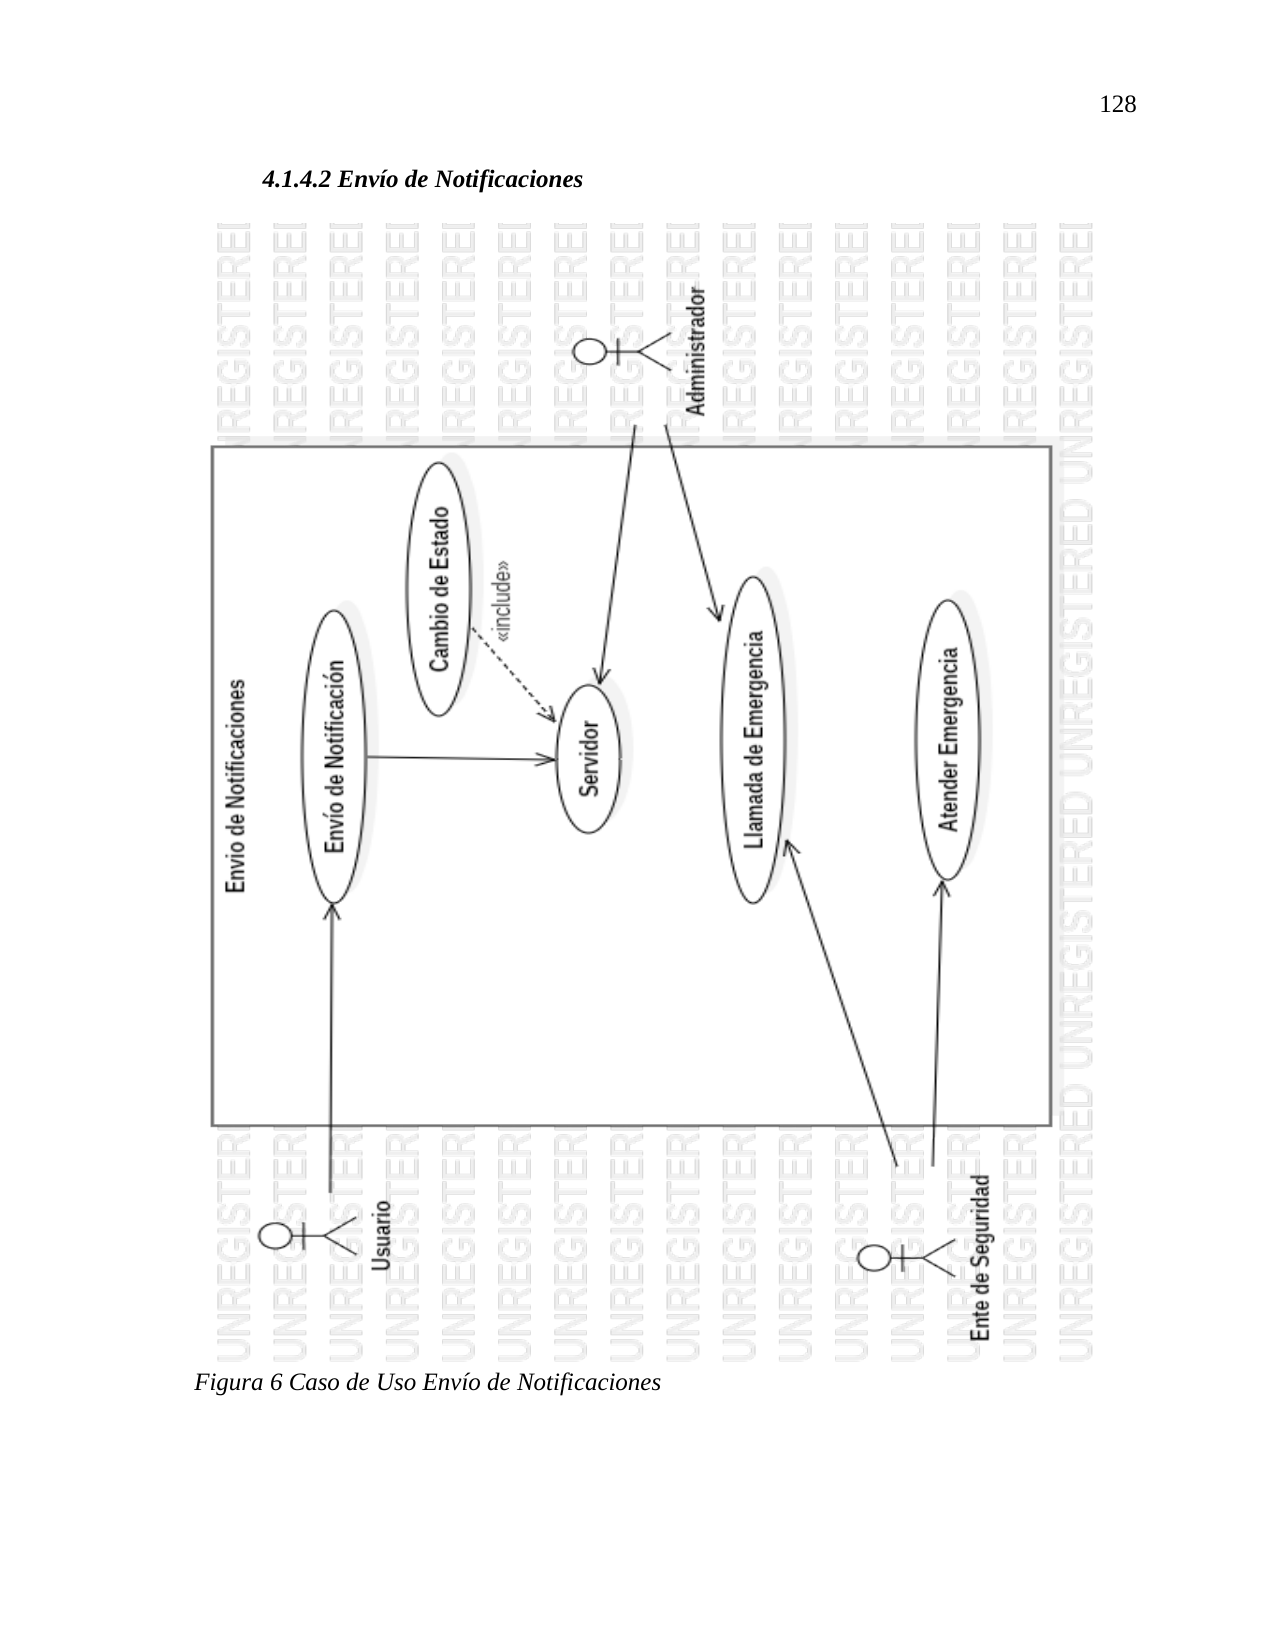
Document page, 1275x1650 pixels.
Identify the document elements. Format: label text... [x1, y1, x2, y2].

picture [194, 223, 1125, 1363]
subtitle Envío de Notificaciones [262, 164, 1125, 193]
